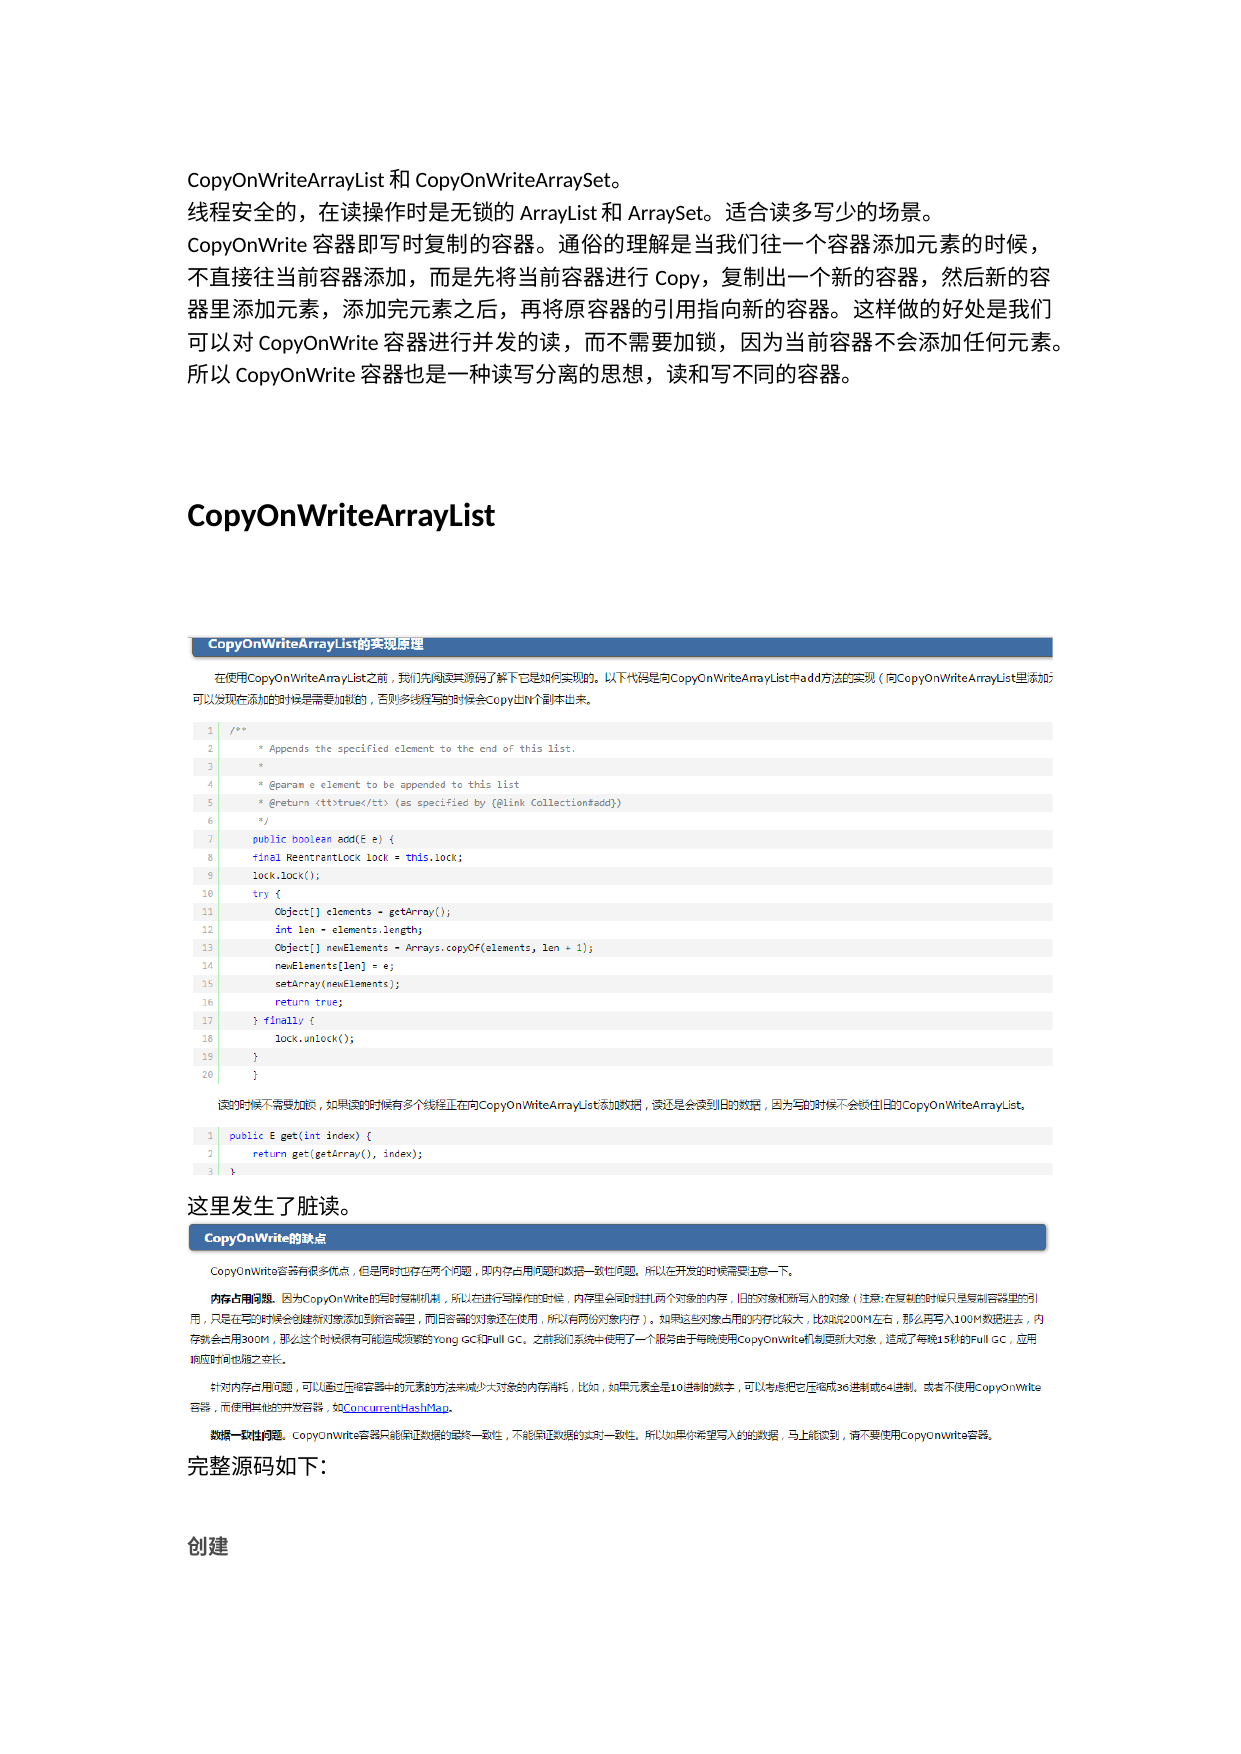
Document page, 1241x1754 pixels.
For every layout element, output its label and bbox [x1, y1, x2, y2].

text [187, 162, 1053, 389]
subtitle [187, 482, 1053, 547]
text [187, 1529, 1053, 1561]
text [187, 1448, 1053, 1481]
picture [187, 635, 1053, 1175]
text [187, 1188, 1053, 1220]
picture [187, 1220, 1053, 1446]
